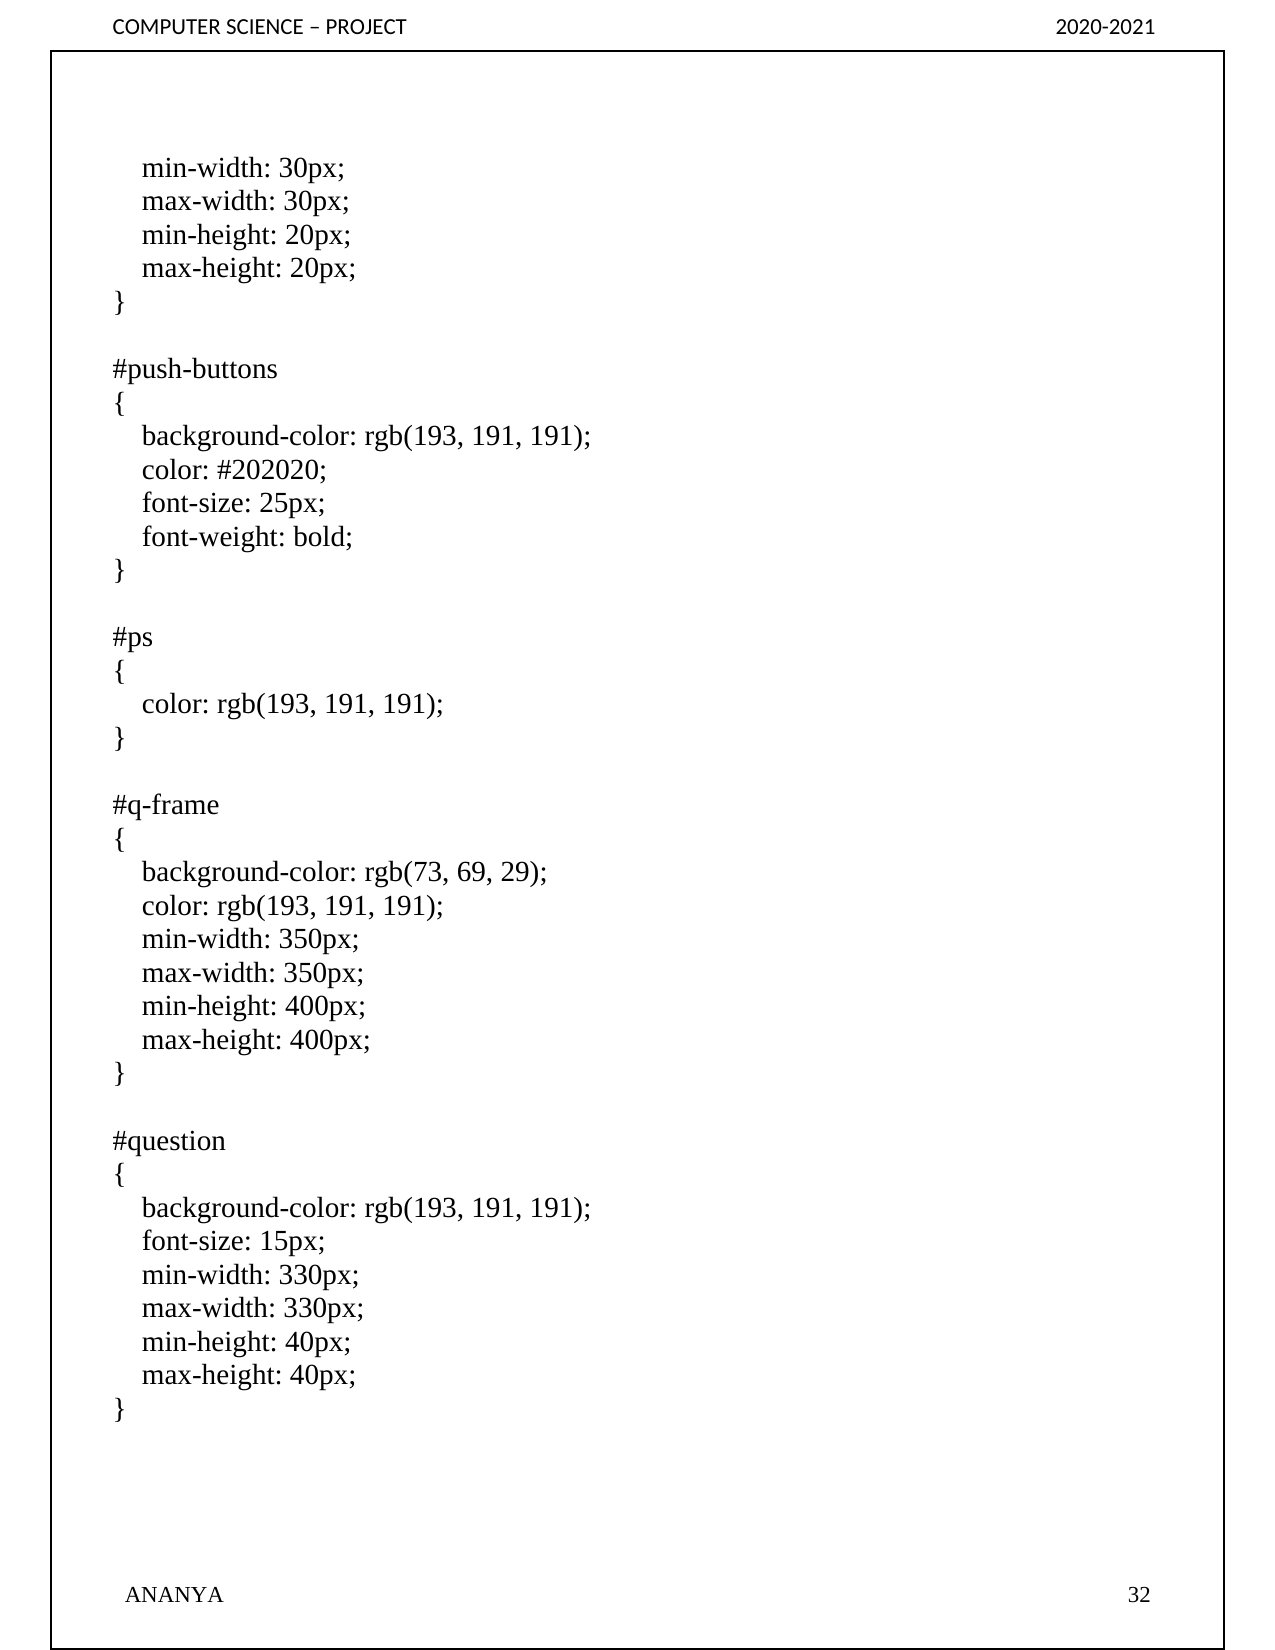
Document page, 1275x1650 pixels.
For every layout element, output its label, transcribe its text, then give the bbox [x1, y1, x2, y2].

text max-width: 350px; [112, 955, 1162, 988]
text color: rgb(193, 191, 191); [112, 687, 1162, 720]
text background-color: rgb(193, 191, 191); [112, 1190, 1162, 1223]
text max-width: 30px; [112, 183, 1162, 217]
text { [112, 1156, 1162, 1190]
text min-height: 40px; [112, 1324, 1162, 1357]
text } [112, 1056, 1162, 1089]
text min-height: 20px; [112, 217, 1162, 251]
text max-height: 40px; [112, 1357, 1162, 1391]
text min-width: 330px; [112, 1257, 1162, 1290]
text color: rgb(193, 191, 191); [112, 888, 1162, 921]
text background-color: rgb(193, 191, 191); [112, 418, 1162, 452]
text font-size: 15px; [112, 1223, 1162, 1257]
text max-height: 20px; [112, 251, 1162, 284]
text max-width: 330px; [112, 1290, 1162, 1324]
text font-weight: bold; [112, 519, 1162, 552]
text min-width: 350px; [112, 921, 1162, 955]
text } [112, 552, 1162, 586]
text min-height: 400px; [112, 988, 1162, 1022]
text #q-frame [112, 787, 1162, 821]
text #question [112, 1123, 1162, 1156]
text color: #202020; [112, 452, 1162, 485]
text #push-buttons [112, 351, 1162, 385]
text } [112, 720, 1162, 754]
text min-width: 30px; [112, 150, 1162, 183]
text max-height: 400px; [112, 1022, 1162, 1056]
text } [112, 284, 1162, 318]
text { [112, 653, 1162, 687]
text { [112, 821, 1162, 854]
text #ps [112, 619, 1162, 653]
text { [112, 385, 1162, 418]
text font-size: 25px; [112, 485, 1162, 519]
text background-color: rgb(73, 69, 29); [112, 854, 1162, 888]
text } [112, 1391, 1162, 1424]
